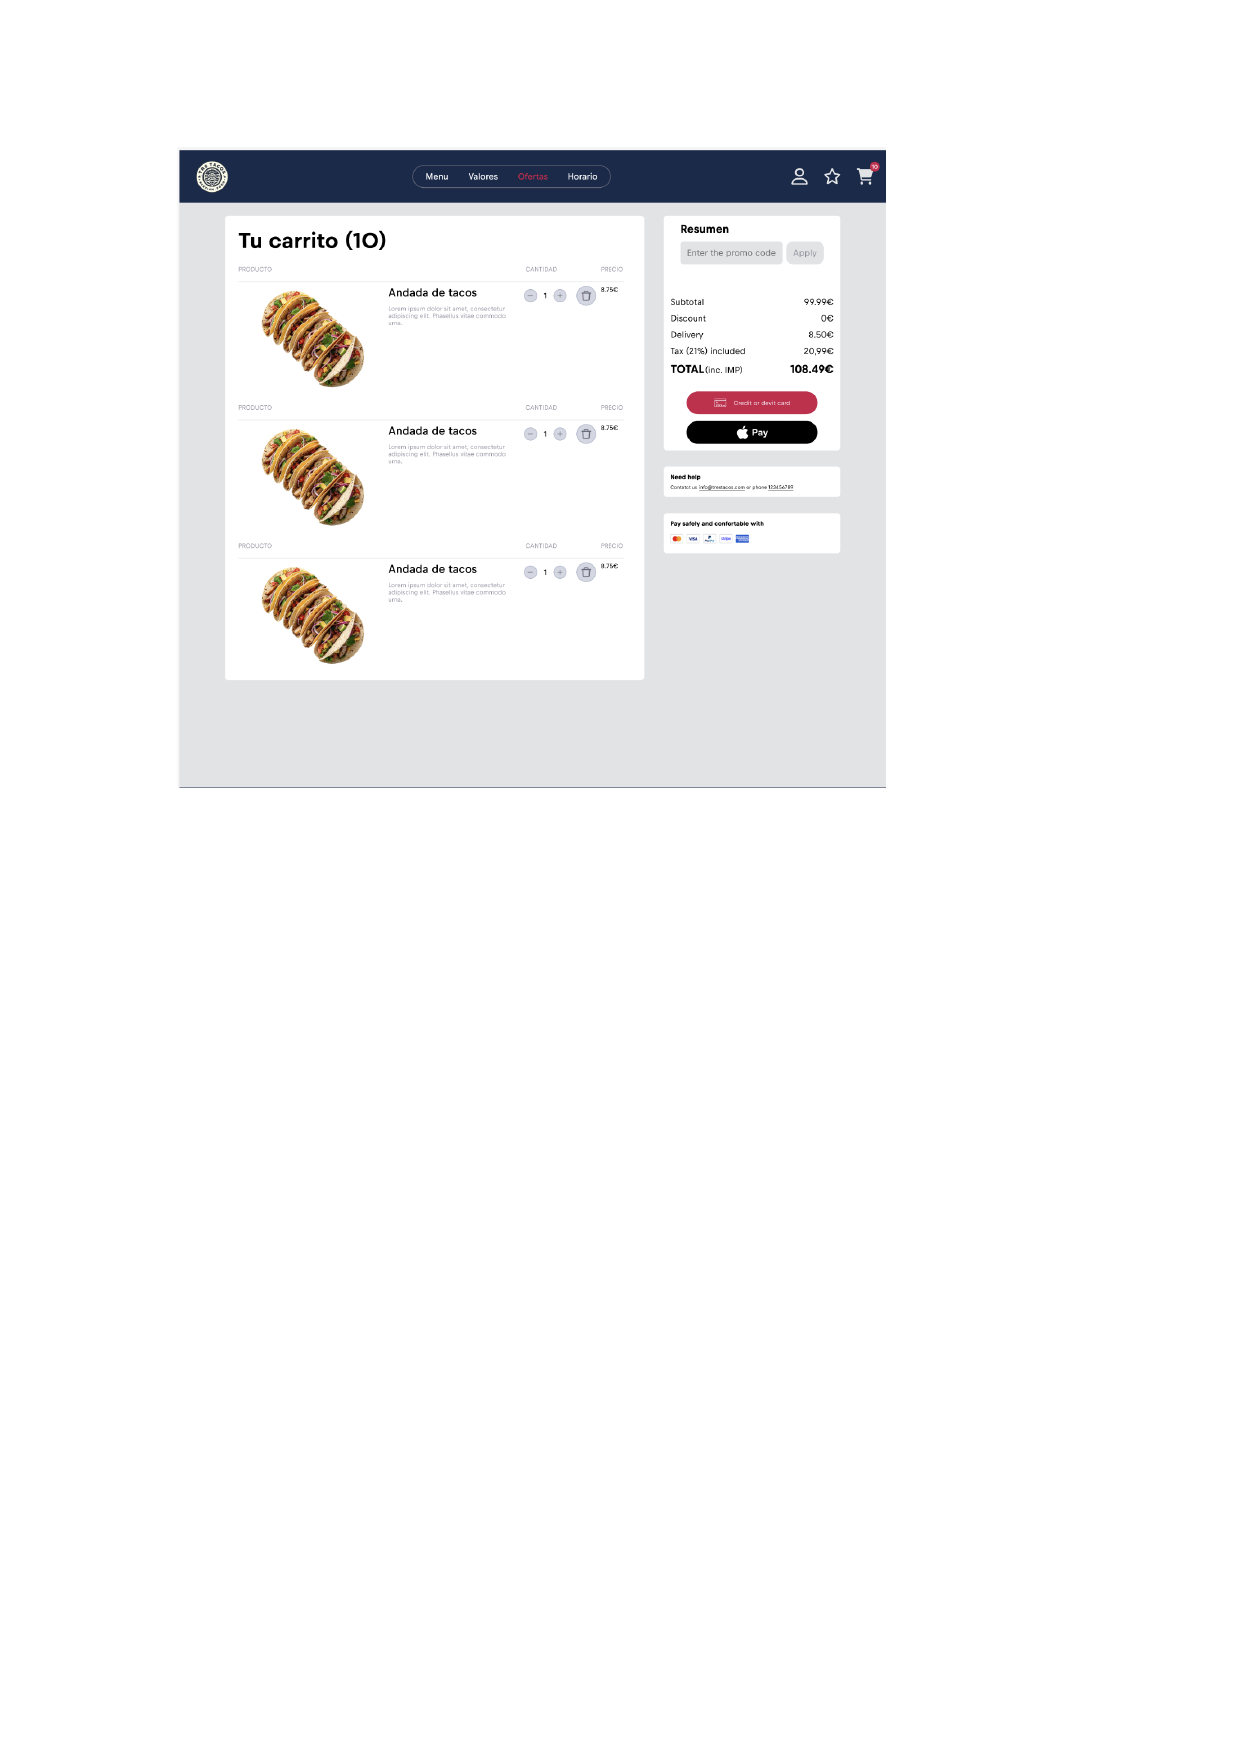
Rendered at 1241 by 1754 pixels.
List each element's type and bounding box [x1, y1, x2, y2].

picture [177, 147, 886, 788]
